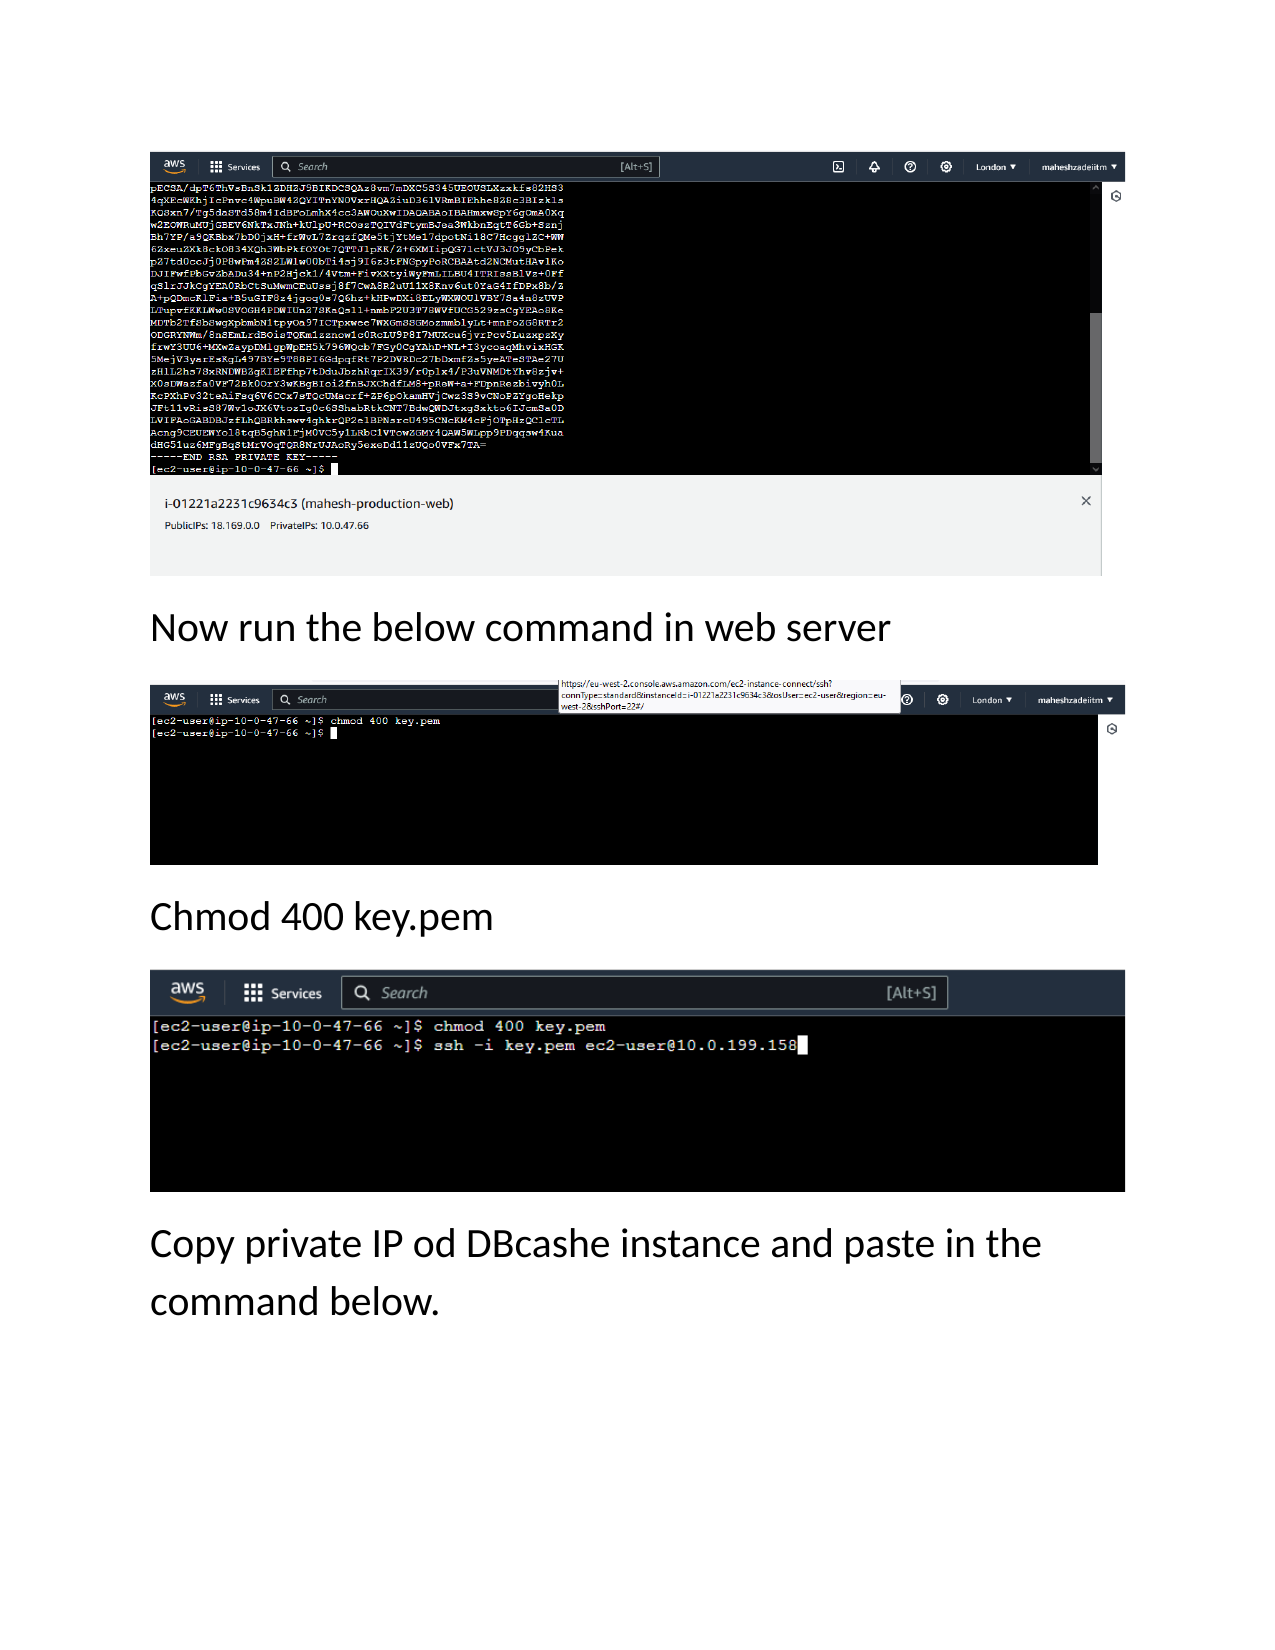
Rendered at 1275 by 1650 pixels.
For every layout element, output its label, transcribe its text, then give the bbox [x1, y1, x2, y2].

text Copy private IP od DBcashe instance and paste in the command below. [150, 1217, 1125, 1326]
picture [150, 969, 1125, 1192]
text Chmod 400 key.pem [150, 890, 1125, 941]
picture [150, 150, 1125, 576]
picture [150, 680, 1125, 865]
text Now run the below command in web server [150, 601, 1125, 652]
